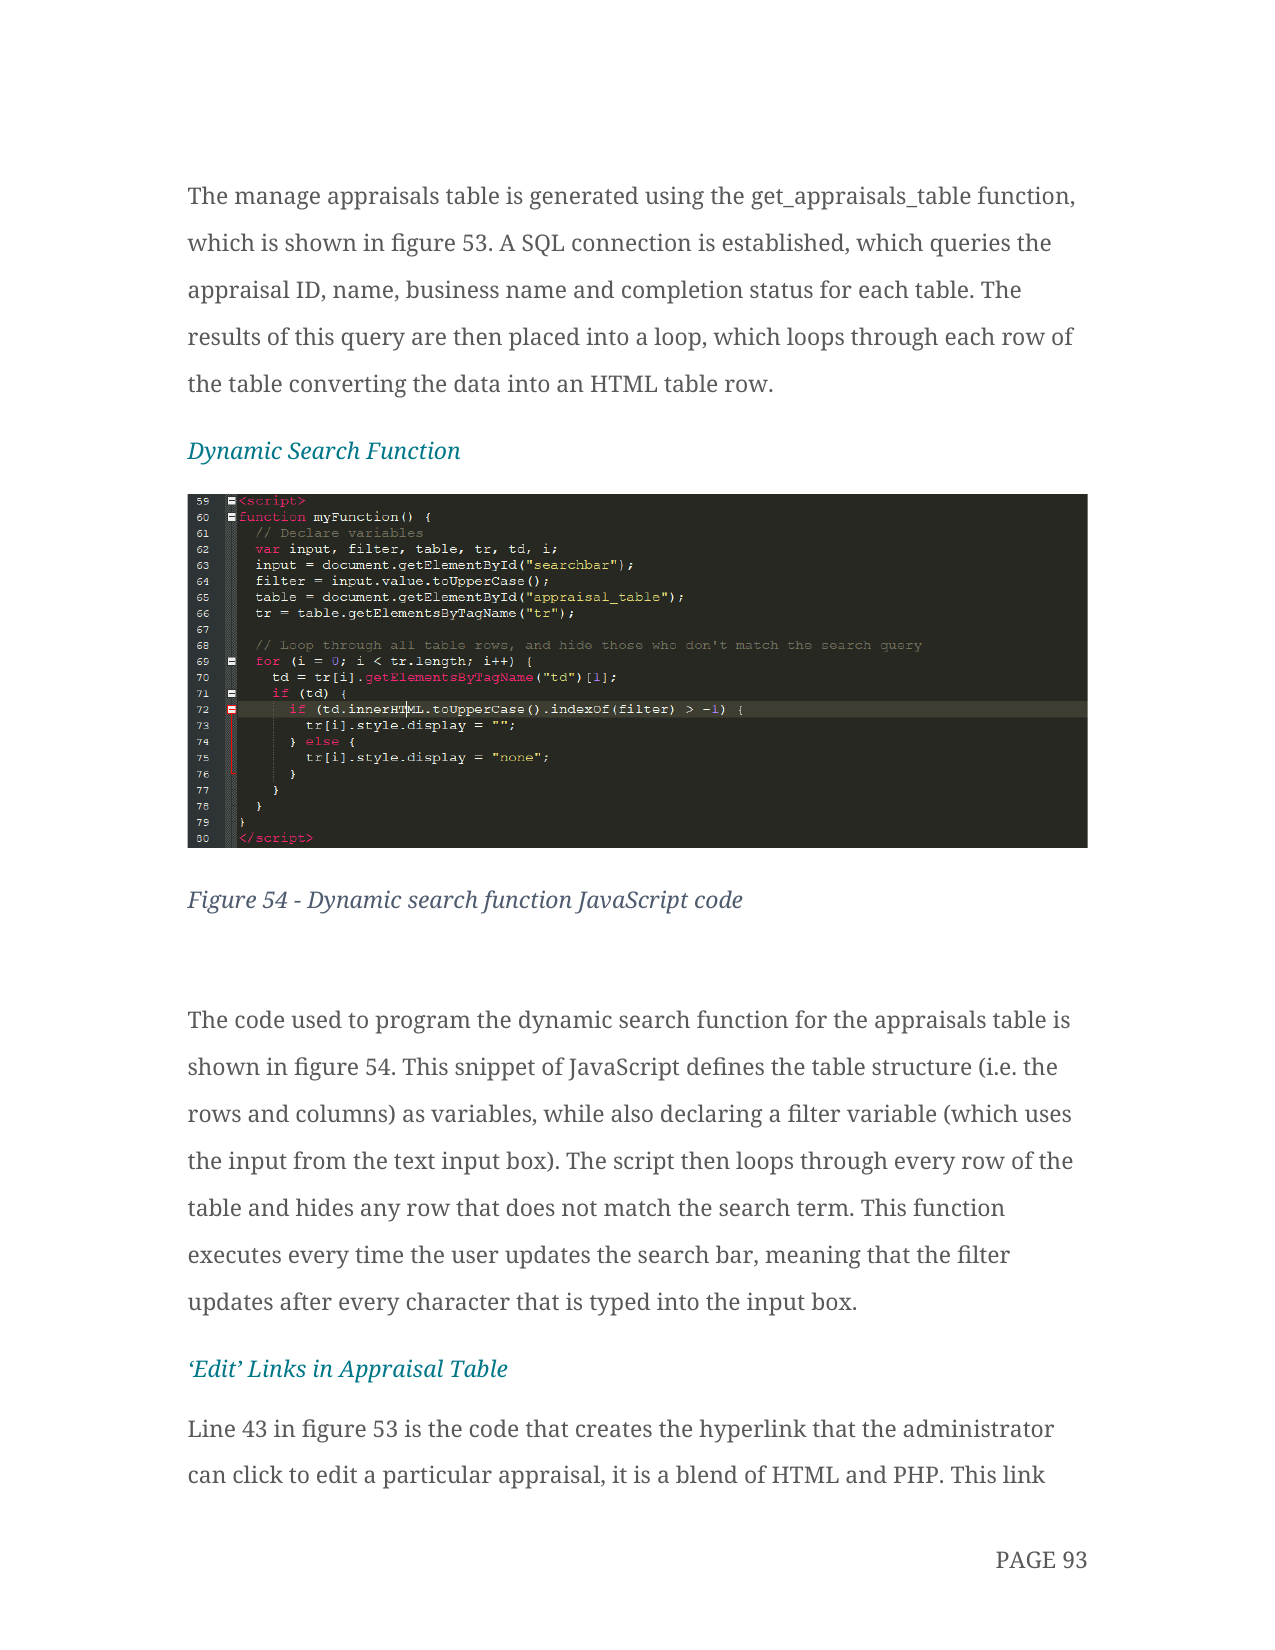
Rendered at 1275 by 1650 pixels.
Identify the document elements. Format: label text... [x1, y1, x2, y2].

picture [187, 494, 1088, 848]
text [187, 1413, 1087, 1491]
subtitle Dynamic Search Function [187, 435, 1087, 466]
text The code used to program the dynamic search function for the appraisals table is shown in figure 54. This snippet of JavaScript defines the table structure (i.e. the rows and columns) as variables, while also declaring a filter variable (which uses the input from the text input box). The script then loops through every row of the table and hides any row that does not match the search term. This function executes every time the user updates the search bar, meaning that the filter updates after every character that is typed into the input box. [187, 1004, 1087, 1317]
subtitle ‘Edit’ Links in Appraisal Table [187, 1353, 1087, 1384]
text The manage appraisals table is generated using the get_appraisals_table function, which is shown in figure 53. A SQL connection is established, which queries the appraisal ID, name, business name and completion status for each table. The results of this query are then placed into a loop, which loops through each row of the table converting the data into an HTML table row. [187, 180, 1087, 399]
